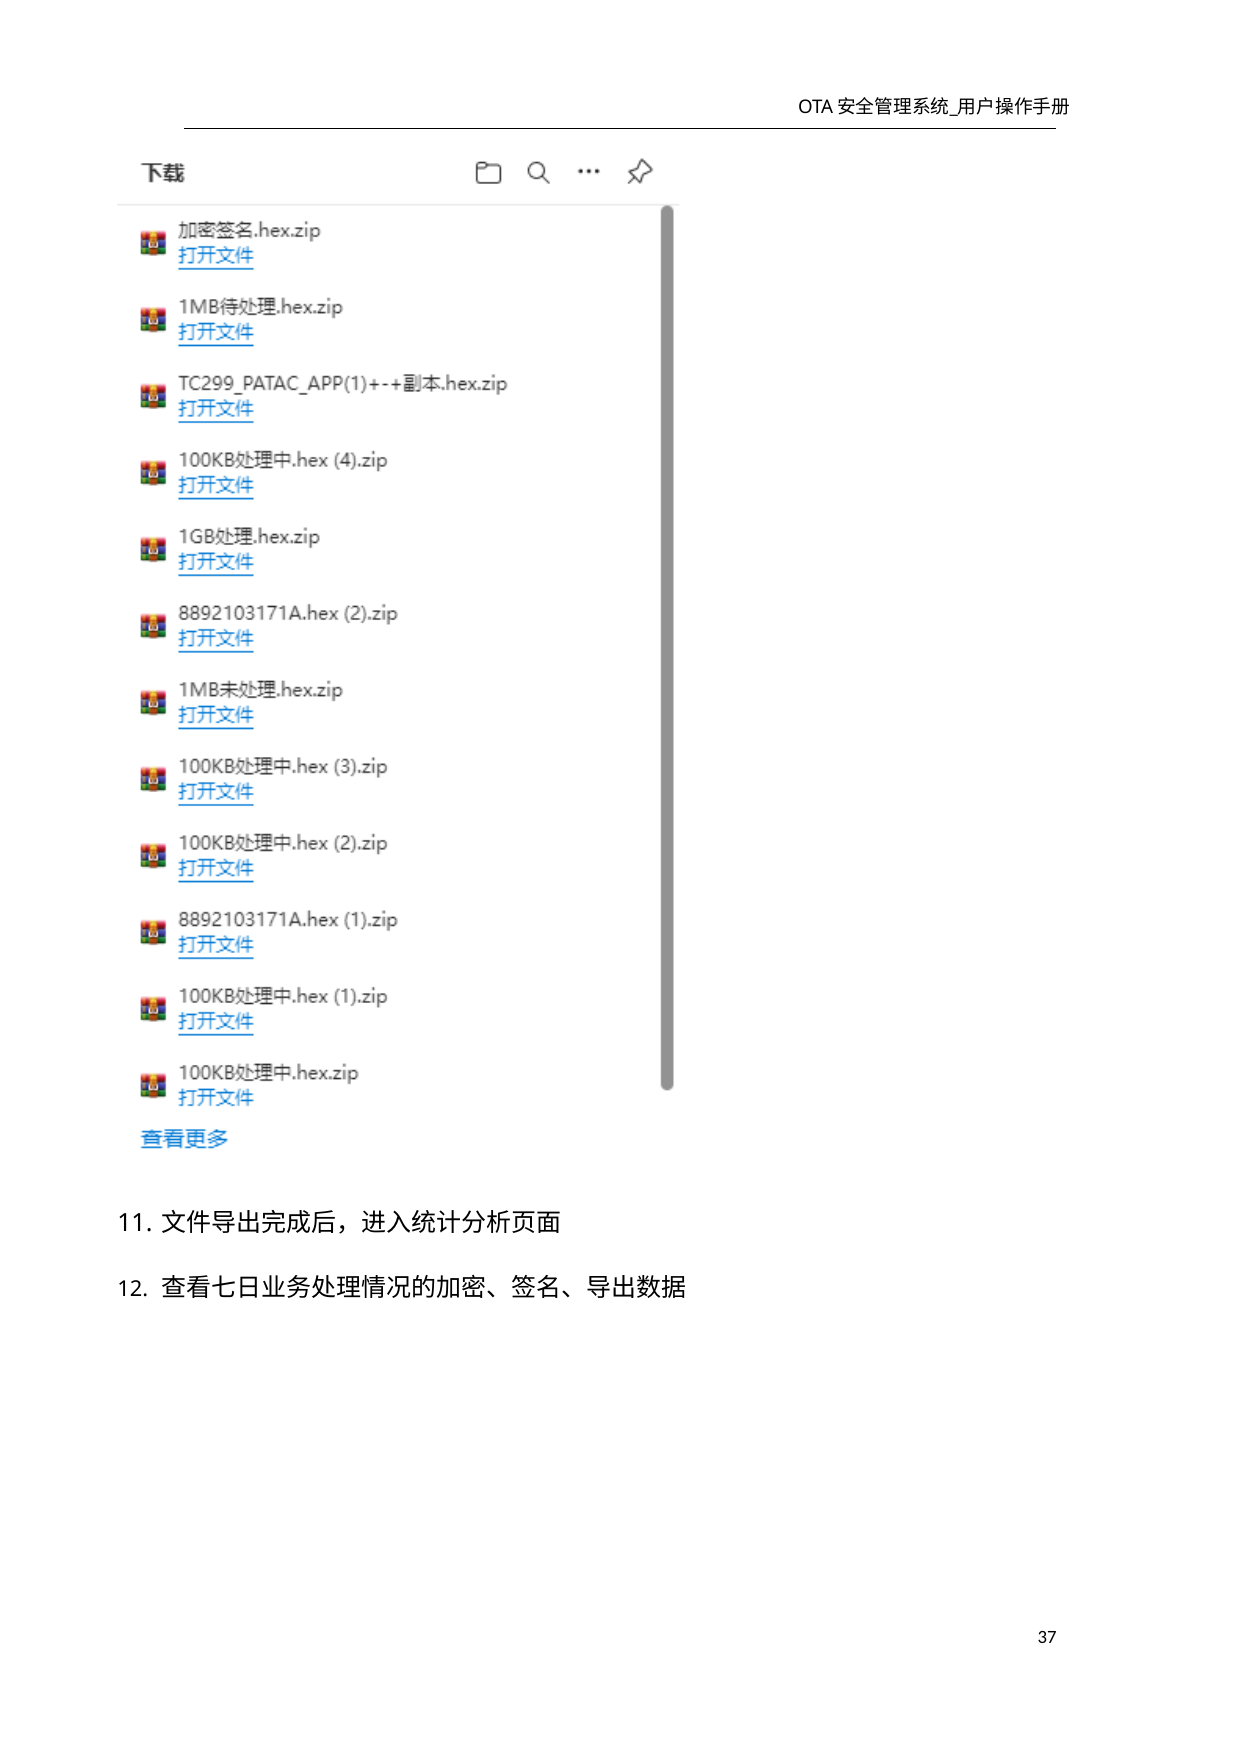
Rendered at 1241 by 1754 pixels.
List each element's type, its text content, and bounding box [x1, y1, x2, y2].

list 文件导出完成后，进入统计分析页面 [117, 1188, 1161, 1253]
list 查看七日业务处理情况的加密、签名、导出数据 [117, 1253, 1161, 1318]
picture [117, 148, 680, 1164]
